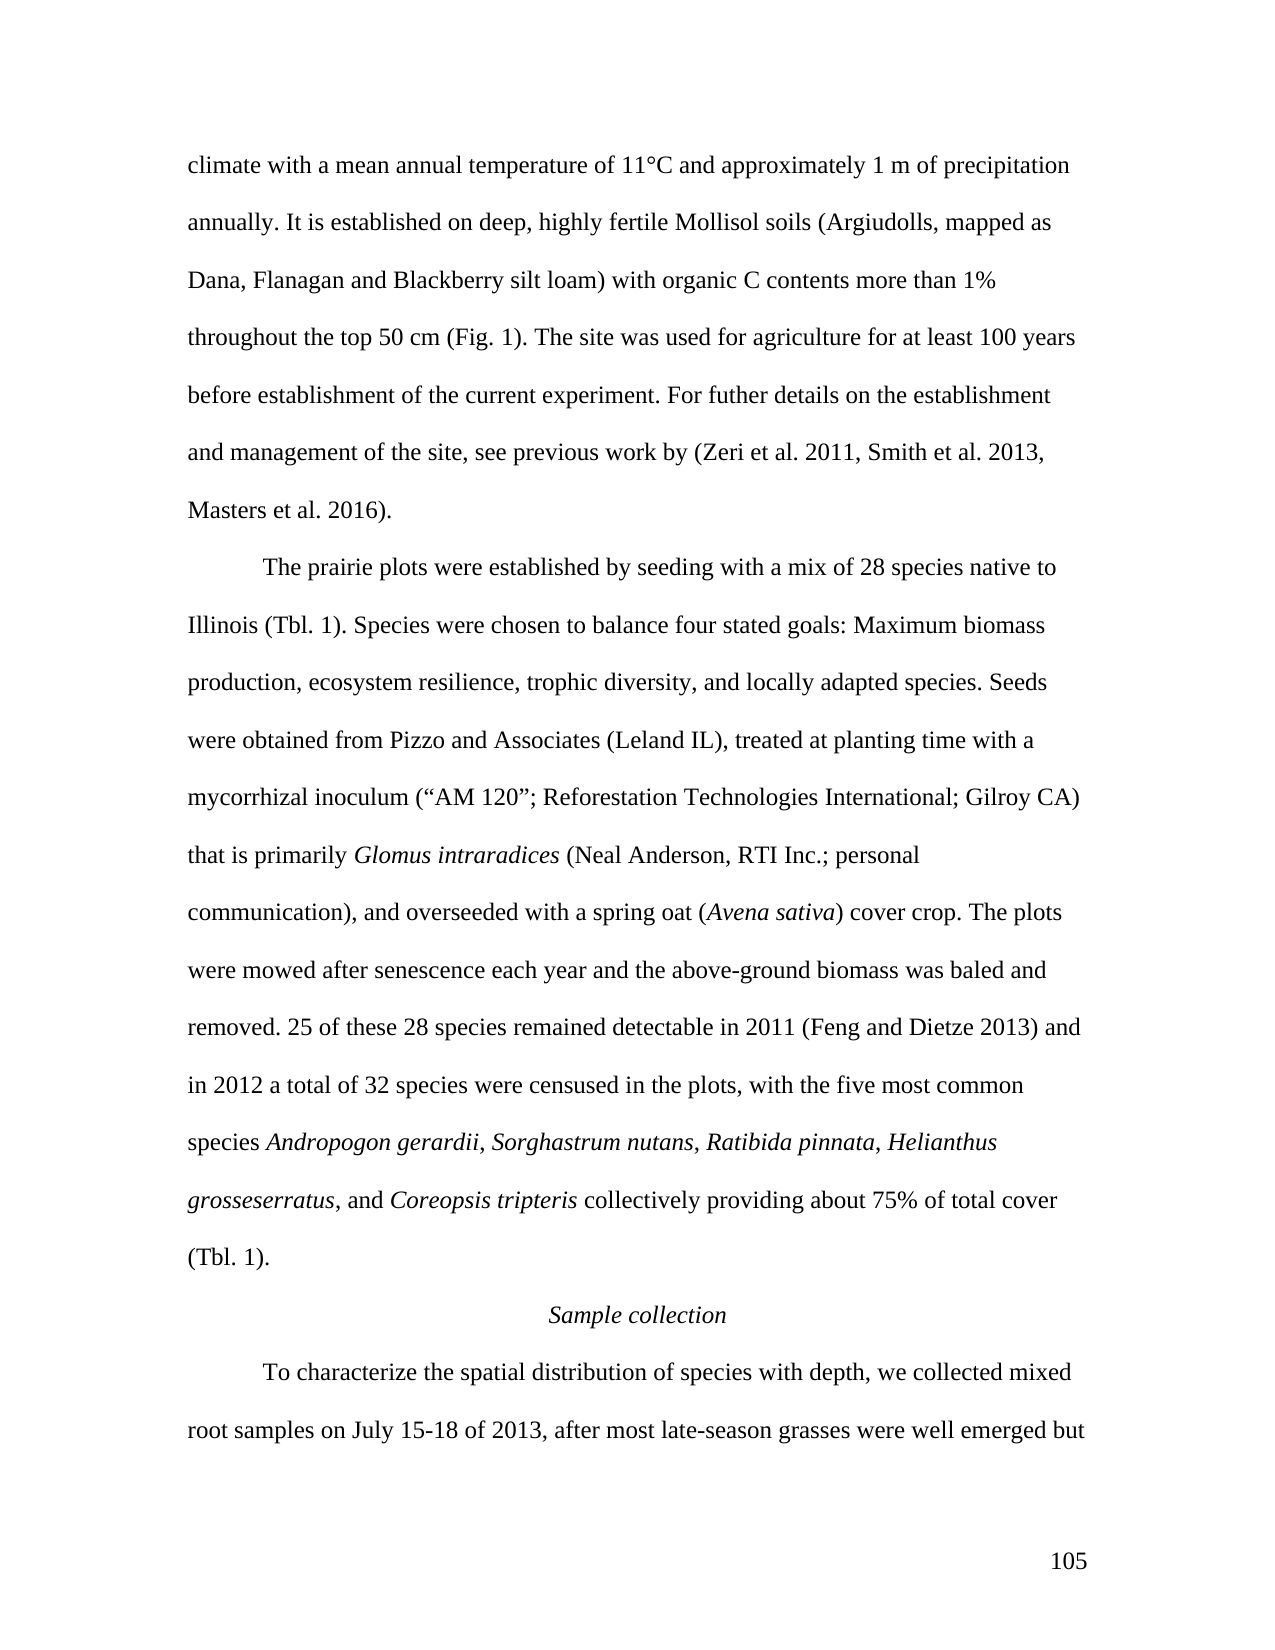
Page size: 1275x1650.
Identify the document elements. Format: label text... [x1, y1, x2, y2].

subtitle Sample collection [187, 1300, 1087, 1329]
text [187, 150, 1087, 524]
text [187, 1357, 1087, 1444]
text The prairie plots were established by seeding with a mix of 28 species native to Illinois (Tbl. 1). Species were chosen to balance four stated goals: Maximum biomass production, ecosystem resilience, trophic diversity, and locally adapted species. Seeds were obtained from Pizzo and Associates (Leland IL), treated at planting time with a mycorrhizal inoculum (“AM 120”; Reforestation Technologies International; Gilroy CA) that is primarily Glomus intraradices (Neal Anderson, RTI Inc.; personal communication), and overseeded with a spring oat (Avena sativa) cover crop. The plots were mowed after senescence each year and the above-ground biomass was baled and removed. 25 of these 28 species remained detectable in 2011 (Feng and Dietze 2013) and in 2012 a total of 32 species were censused in the plots, with the five most common species Andropogon gerardii, Sorghastrum nutans, Ratibida pinnata, Helianthus grosseserratus, and Coreopsis tripteris collectively providing about 75% of total cover (Tbl. 1). [187, 552, 1087, 1271]
